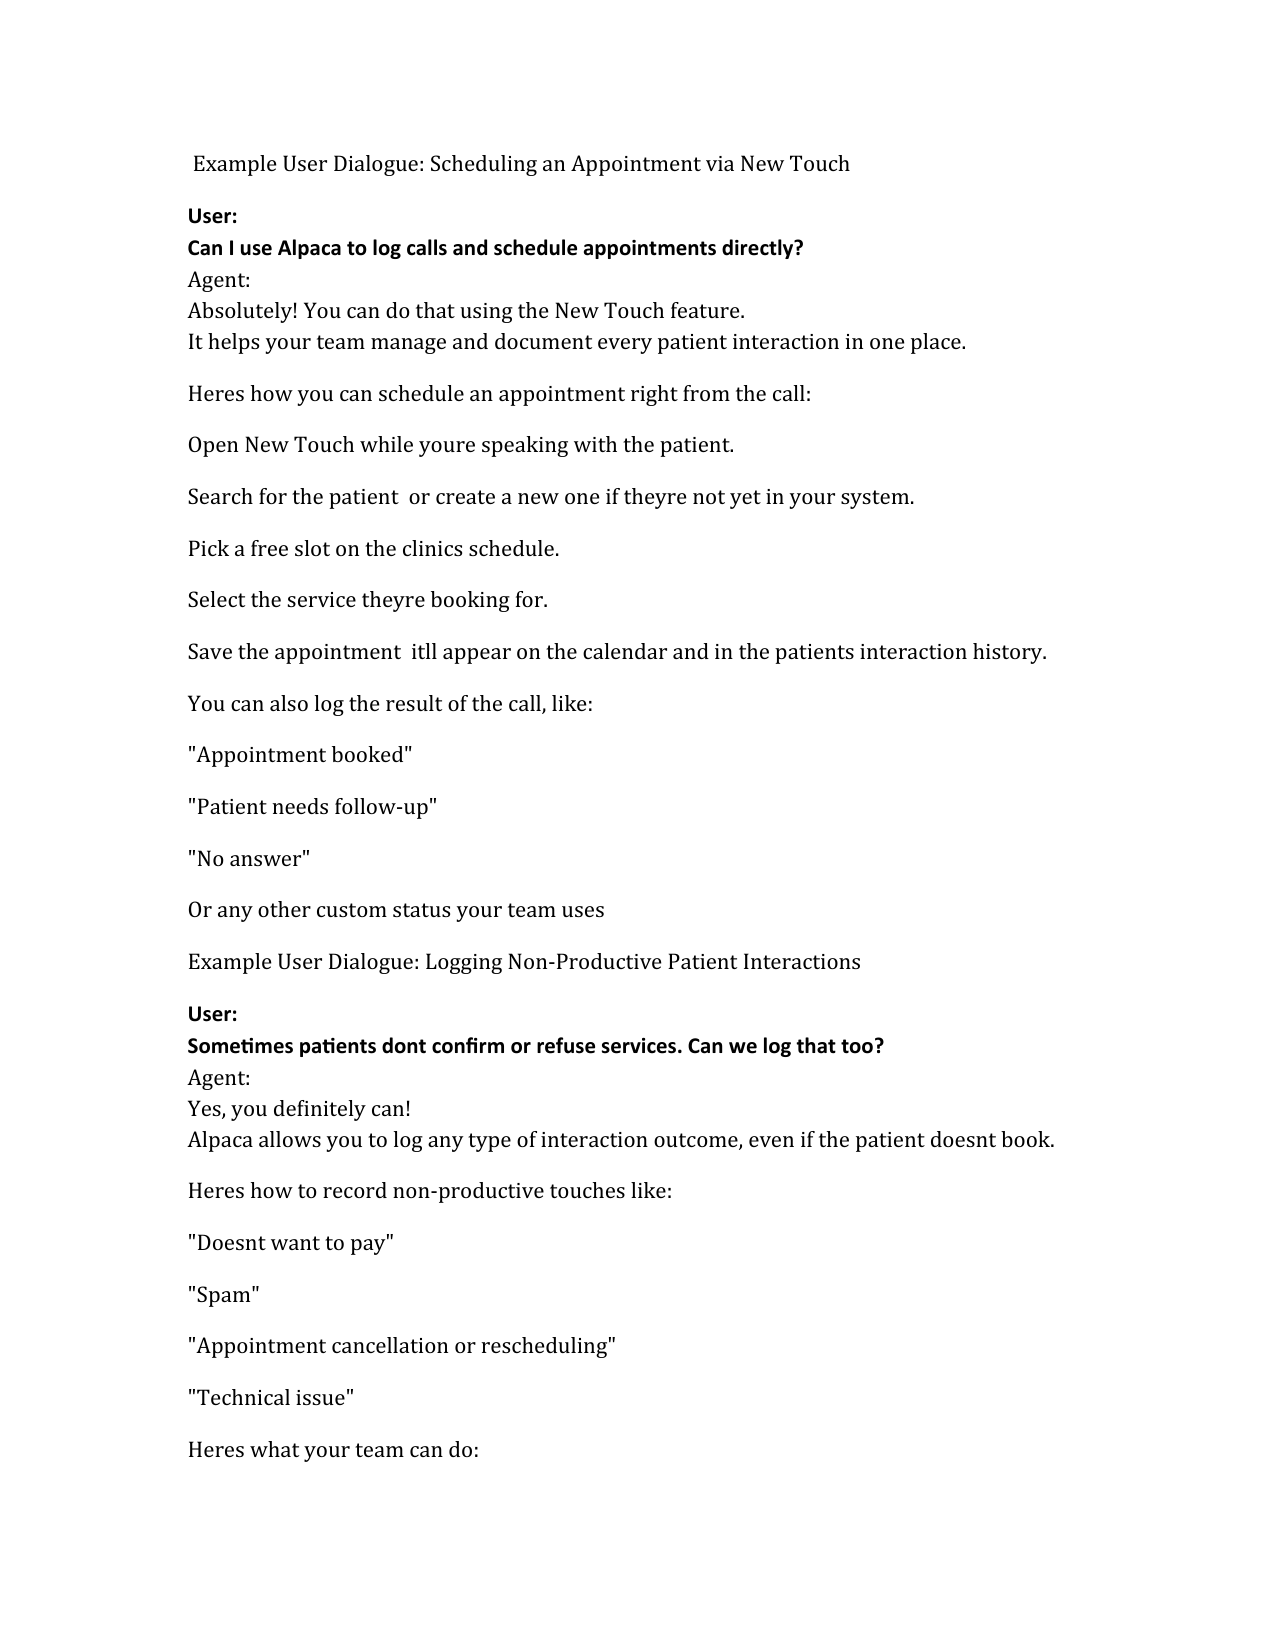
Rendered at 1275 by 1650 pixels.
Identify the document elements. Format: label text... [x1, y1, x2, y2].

text Open New Touch while youre speaking with the patient. [187, 431, 1087, 458]
text Heres what your team can do: [187, 1435, 1087, 1462]
text "Appointment cancellation or rescheduling" [187, 1332, 1087, 1359]
text "No answer" [187, 844, 1087, 871]
text Or any other custom status your team uses [187, 896, 1087, 923]
text Search for the patient or create a new one if theyre not yet in your system. [187, 483, 1087, 509]
text Select the service theyre booking for. [187, 586, 1087, 613]
text You can also log the result of the call, like: [187, 689, 1087, 716]
text "Technical issue" [187, 1384, 1087, 1411]
text "Appointment booked" [187, 741, 1087, 768]
text "Doesnt want to pay" [187, 1229, 1087, 1256]
text Example User Dialogue: Logging Non-Productive Patient Interactions [187, 948, 1087, 974]
text Pick a free slot on the clinics schedule. [187, 534, 1087, 561]
text Agent: Yes, you definitely can! Alpaca allows you to log any type of interaction outcome, even if the patient doesnt book. [187, 1064, 1087, 1152]
subtitle User: Sometimes patients dont confirm or refuse services. Can we log that too? [187, 999, 1087, 1059]
text Save the appointment itll appear on the calendar and in the patients interaction history. [187, 638, 1087, 664]
text "Patient needs follow-up" [187, 793, 1087, 819]
text Agent: Absolutely! You can do that using the New Touch feature. It helps your team manage and document every patient interaction in one place. [187, 266, 1087, 354]
text "Spam" [187, 1280, 1087, 1307]
text Example User Dialogue: Scheduling an Appointment via New Touch [187, 150, 1087, 177]
subtitle User: Can I use Alpaca to log calls and schedule appointments directly? [187, 202, 1087, 262]
text Heres how to record non-productive touches like: [187, 1177, 1087, 1204]
text Heres how you can schedule an appointment right from the call: [187, 379, 1087, 406]
